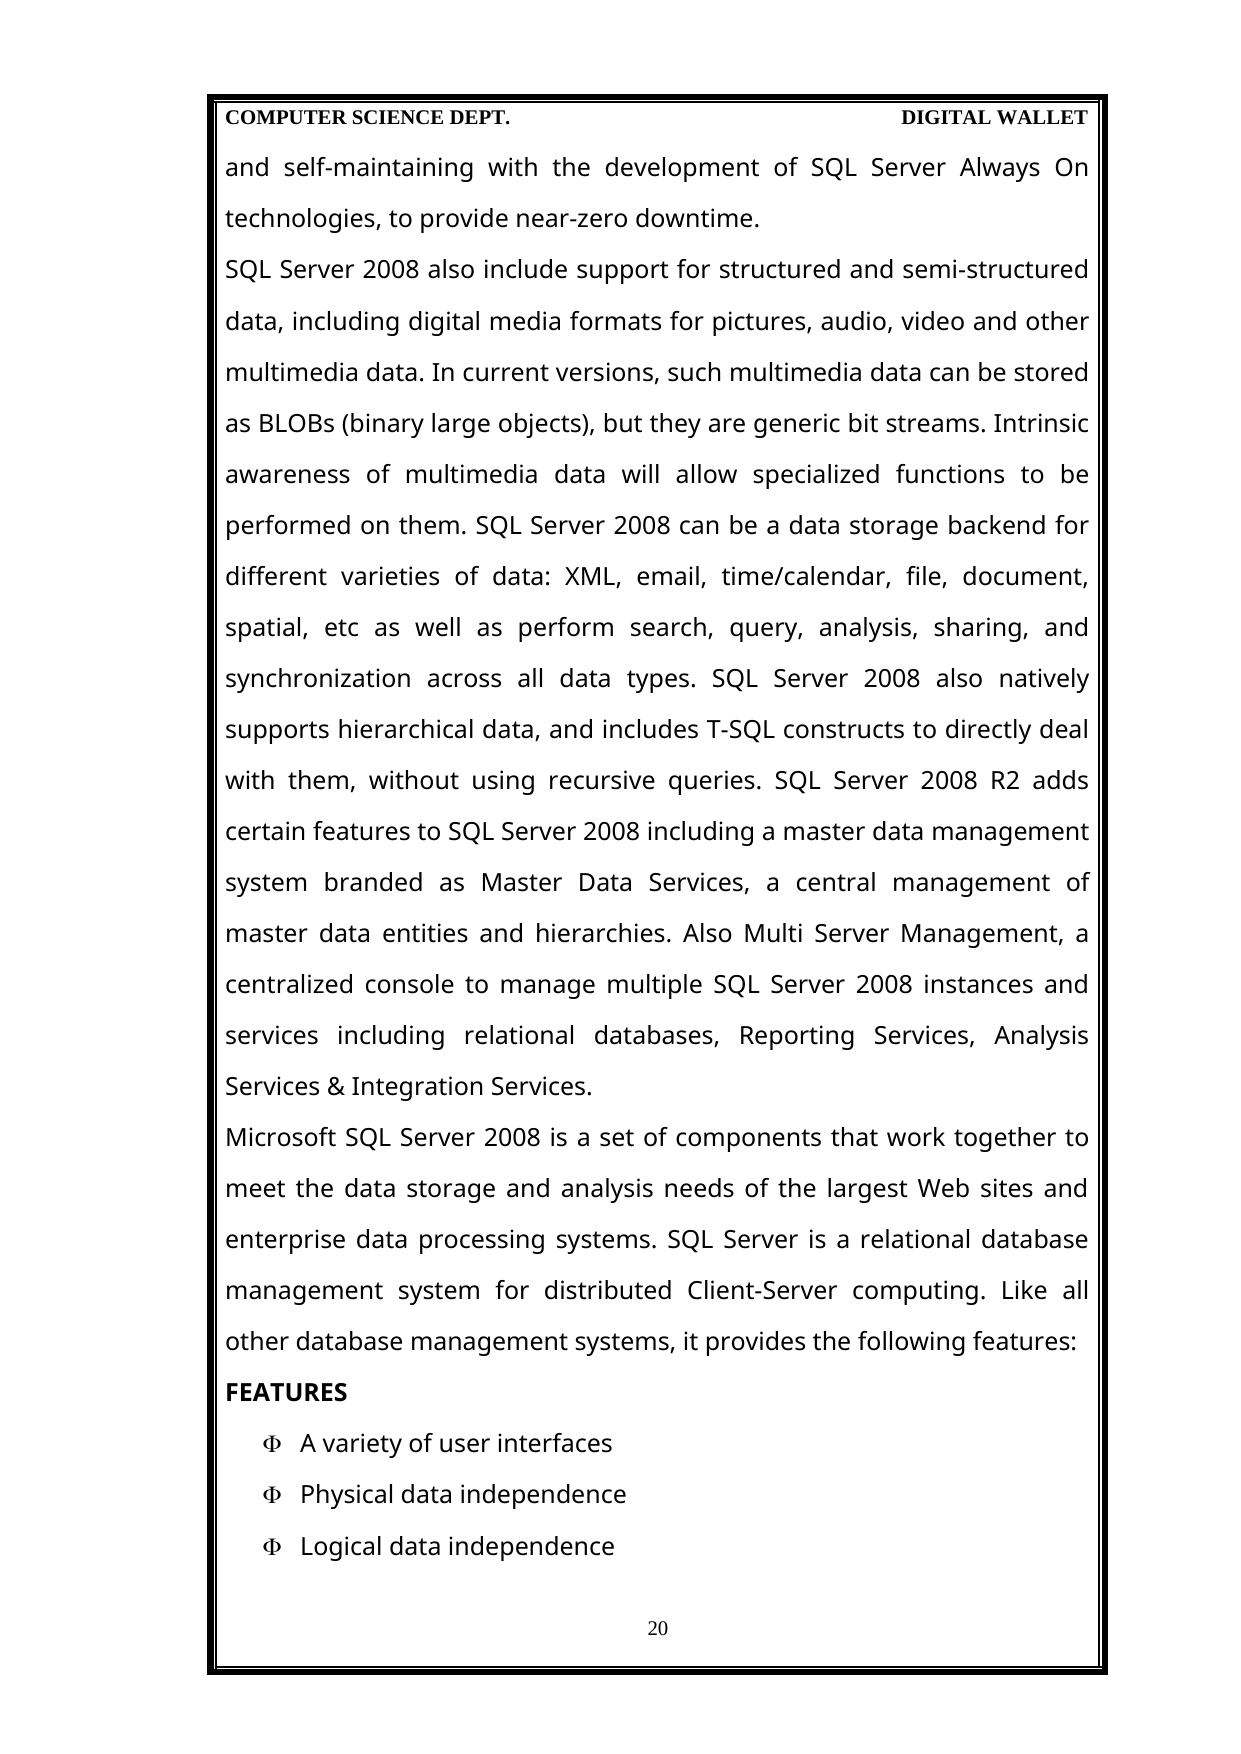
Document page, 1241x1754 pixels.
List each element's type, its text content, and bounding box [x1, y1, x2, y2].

list Logical data independence [262, 1528, 1090, 1562]
text FEATURES [225, 1375, 1090, 1409]
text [225, 150, 1090, 235]
text Microsoft SQL Server 2008 is a set of components that work together to meet the data storage and analysis needs of the largest Web sites and enterprise data processing systems. SQL Server is a relational database management system for distributed Client-Server computing. Like all other database management systems, it provides the following features: [225, 1120, 1090, 1358]
list A variety of user interfaces [262, 1426, 1090, 1460]
text SQL Server 2008 also include support for structured and semi-structured data, including digital media formats for pictures, audio, video and other multimedia data. In current versions, such multimedia data can be stored as BLOBs (binary large objects), but they are generic bit streams. Intrinsic awareness of multimedia data will allow specialized functions to be performed on them. SQL Server 2008 can be a data storage backend for different varieties of data: XML, email, time/calendar, file, document, spatial, etc as well as perform search, query, analysis, sharing, and synchronization across all data types. SQL Server 2008 also natively supports hierarchical data, and includes T-SQL constructs to directly deal with them, without using recursive queries. SQL Server 2008 R2 adds certain features to SQL Server 2008 including a master data management system branded as Master Data Services, a central management of master data entities and hierarchies. Also Multi Server Management, a centralized console to manage multiple SQL Server 2008 instances and services including relational databases, Reporting Services, Analysis Services & Integration Services. [225, 252, 1090, 1103]
list Physical data independence [262, 1477, 1090, 1511]
